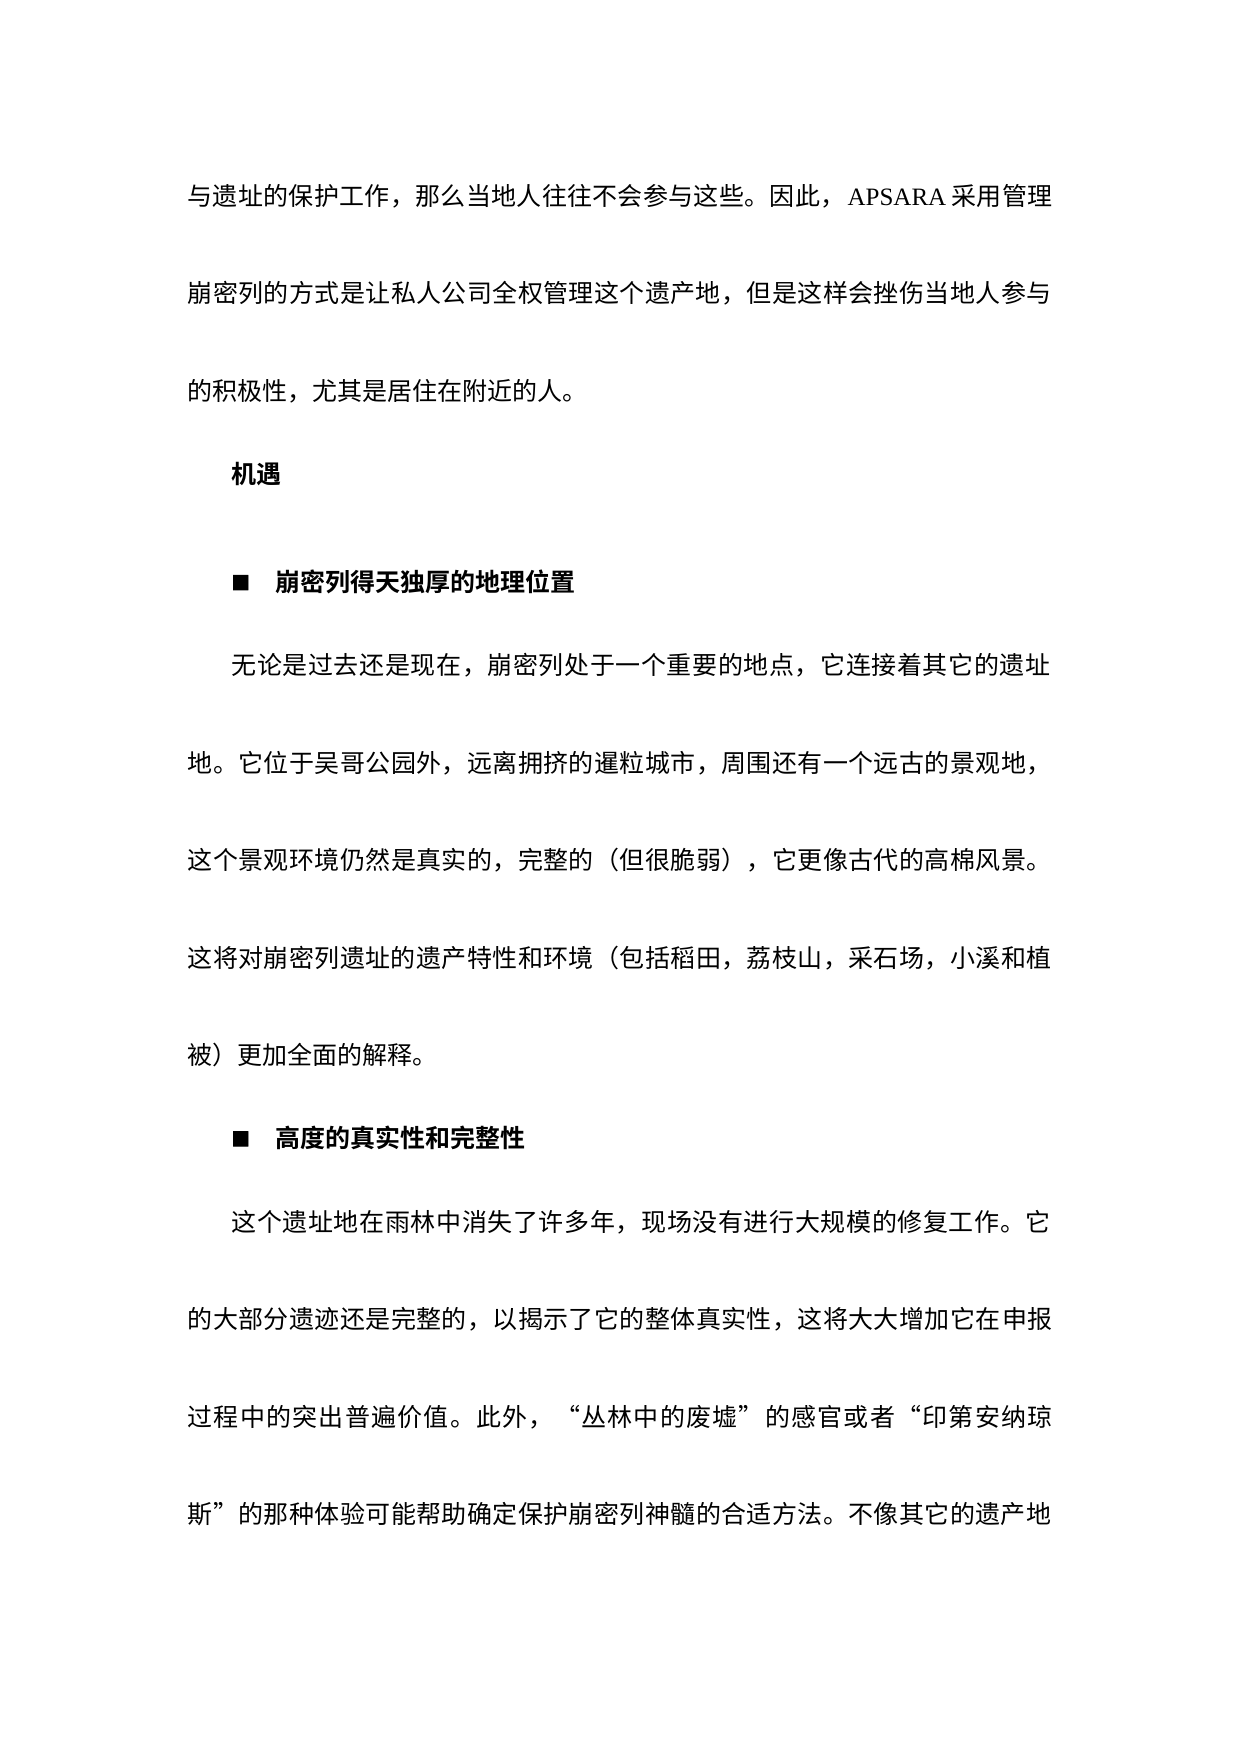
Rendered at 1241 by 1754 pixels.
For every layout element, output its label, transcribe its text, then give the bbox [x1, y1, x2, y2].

text 机遇 [231, 440, 1053, 505]
text 无论是过去还是现在，崩密列处于一个重要的地点，它连接着其它的遗址地。它位于吴哥公园外，远离拥挤的暹粒城市，周围还有一个远古的景观地，这个景观环境仍然是真实的，完整的（但很脆弱），它更像古代的高棉风景。这将对崩密列遗址的遗产特性和环境（包括稻田，荔枝山，采石场，小溪和植被）更加全面的解释。 [187, 631, 1053, 1086]
list 高度的真实性和完整性 [231, 1104, 1053, 1169]
list 崩密列得天独厚的地理位置 [231, 548, 1053, 613]
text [187, 1188, 1053, 1545]
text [187, 162, 1053, 422]
